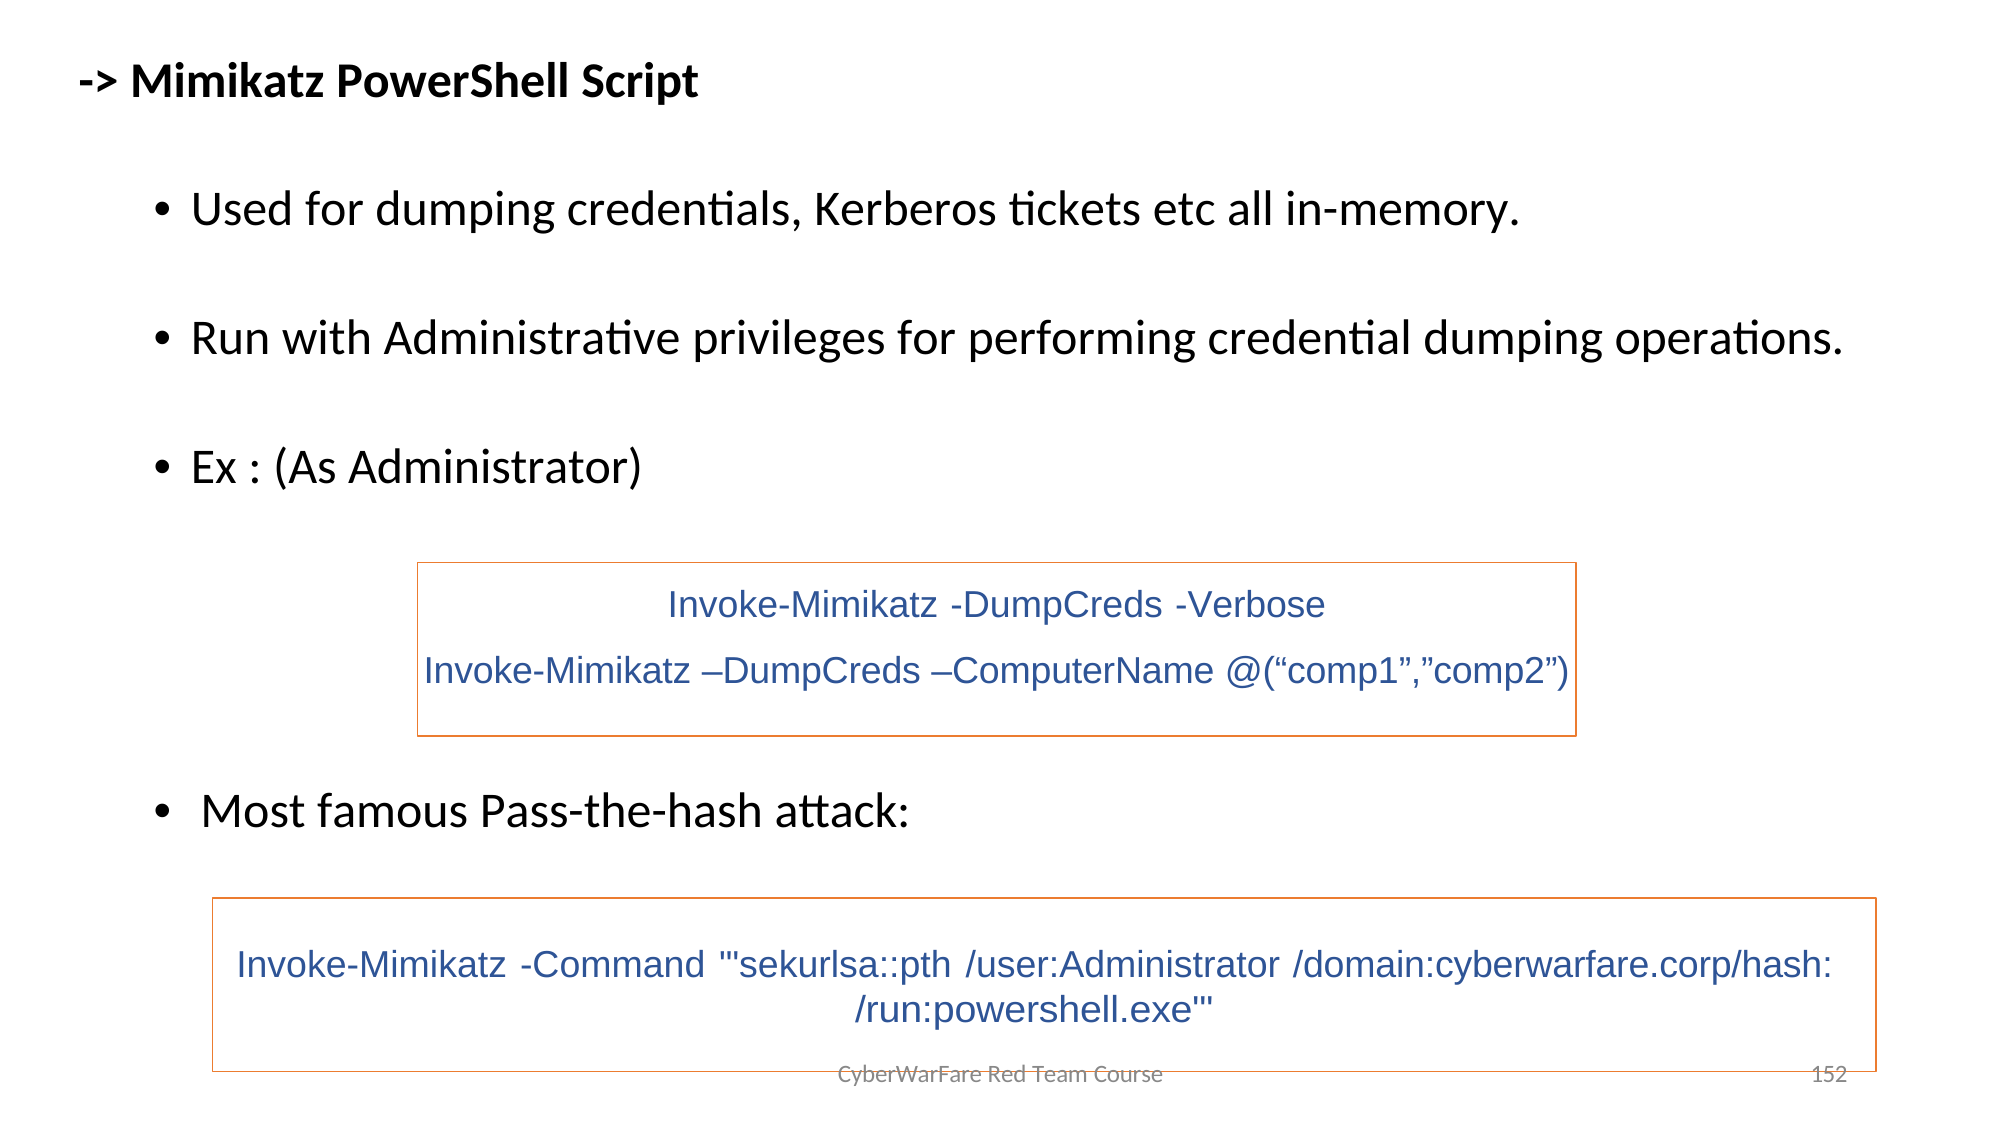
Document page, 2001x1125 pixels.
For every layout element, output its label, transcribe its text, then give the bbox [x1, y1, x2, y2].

list Run with Administrative privileges for performing credential dumping operations. [153, 306, 2000, 367]
text CyberWarFare Red Team Course 152 [838, 1059, 2000, 1089]
subtitle -> Mimikatz PowerShell Script [78, 50, 2000, 109]
list Ex : (As Administrator) [153, 435, 2000, 496]
list Most famous Pass-the-hash attack: [153, 601, 2000, 840]
list Used for dumping credentials, Kerberos tickets etc all in-memory. [153, 177, 2000, 238]
